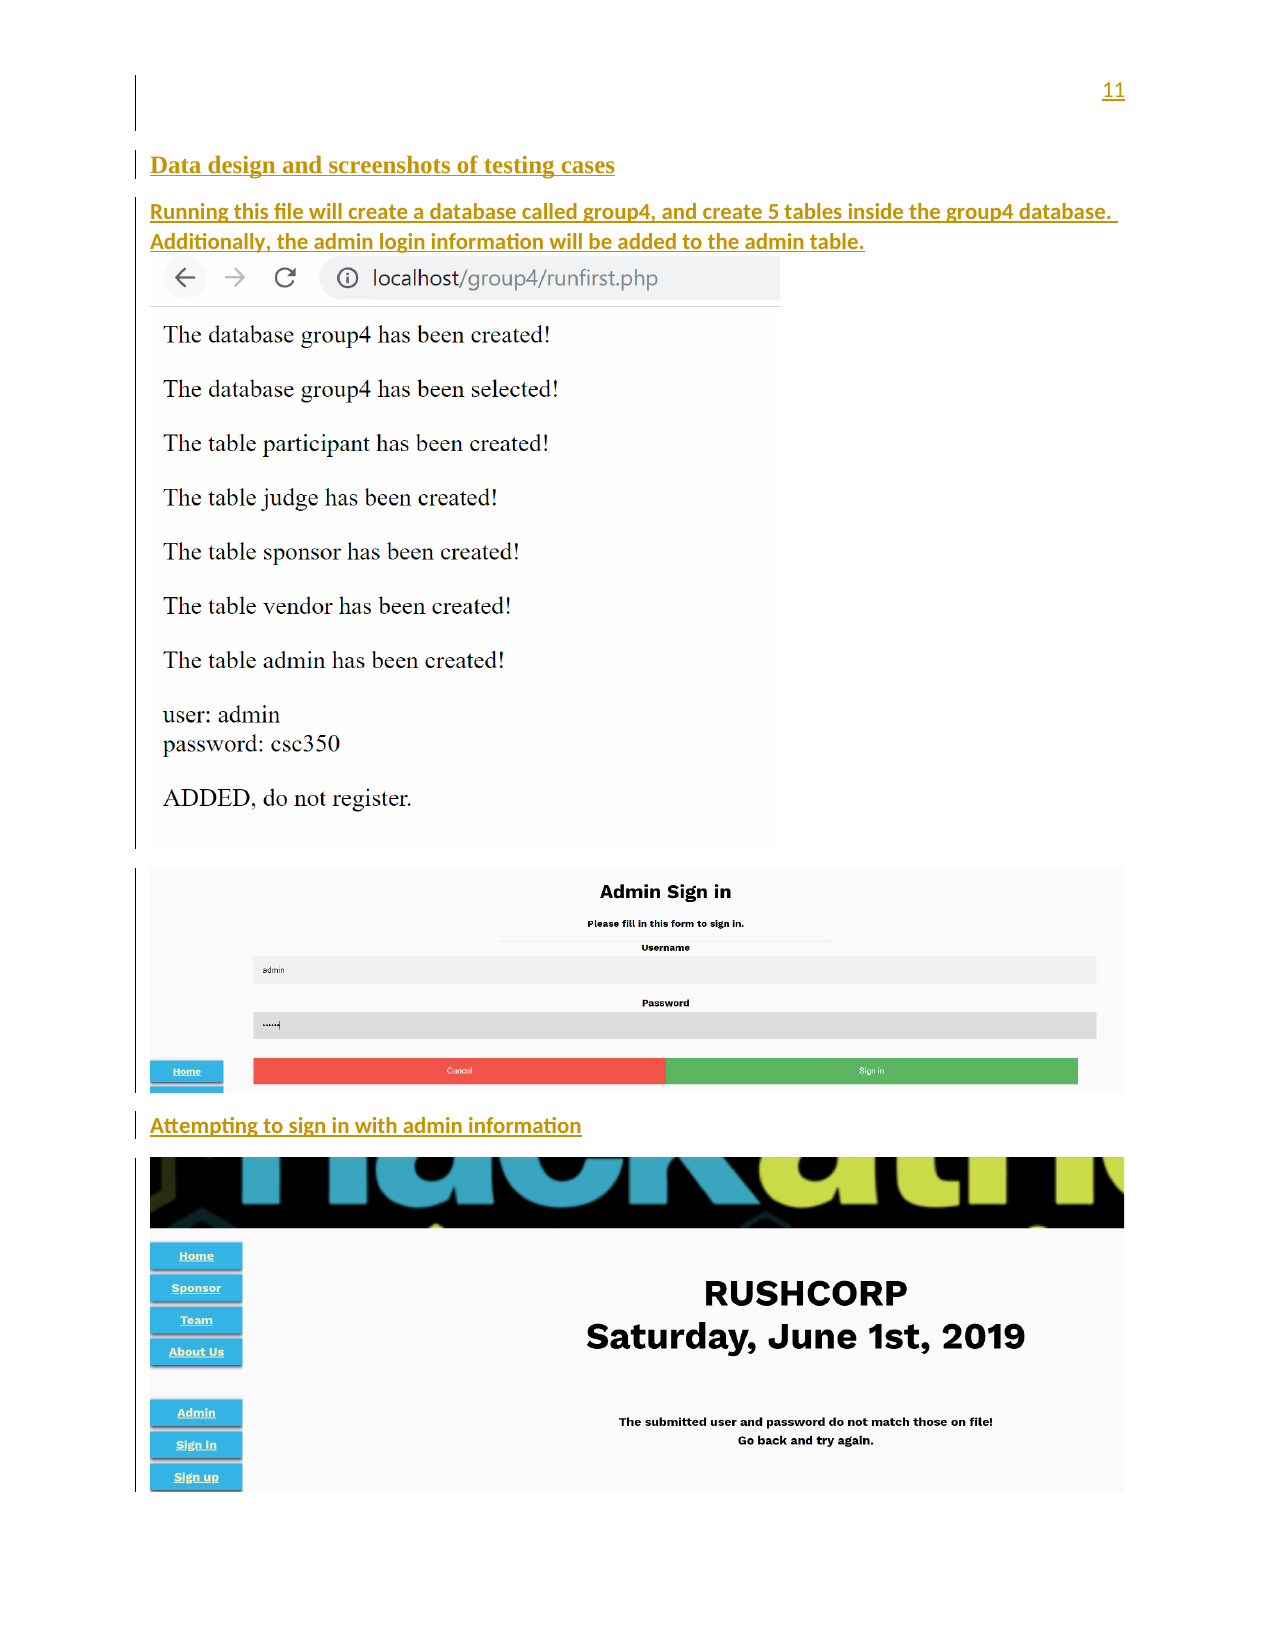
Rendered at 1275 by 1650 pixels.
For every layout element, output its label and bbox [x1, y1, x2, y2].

picture [150, 1157, 1125, 1492]
picture [150, 256, 781, 850]
picture [150, 867, 1124, 1093]
